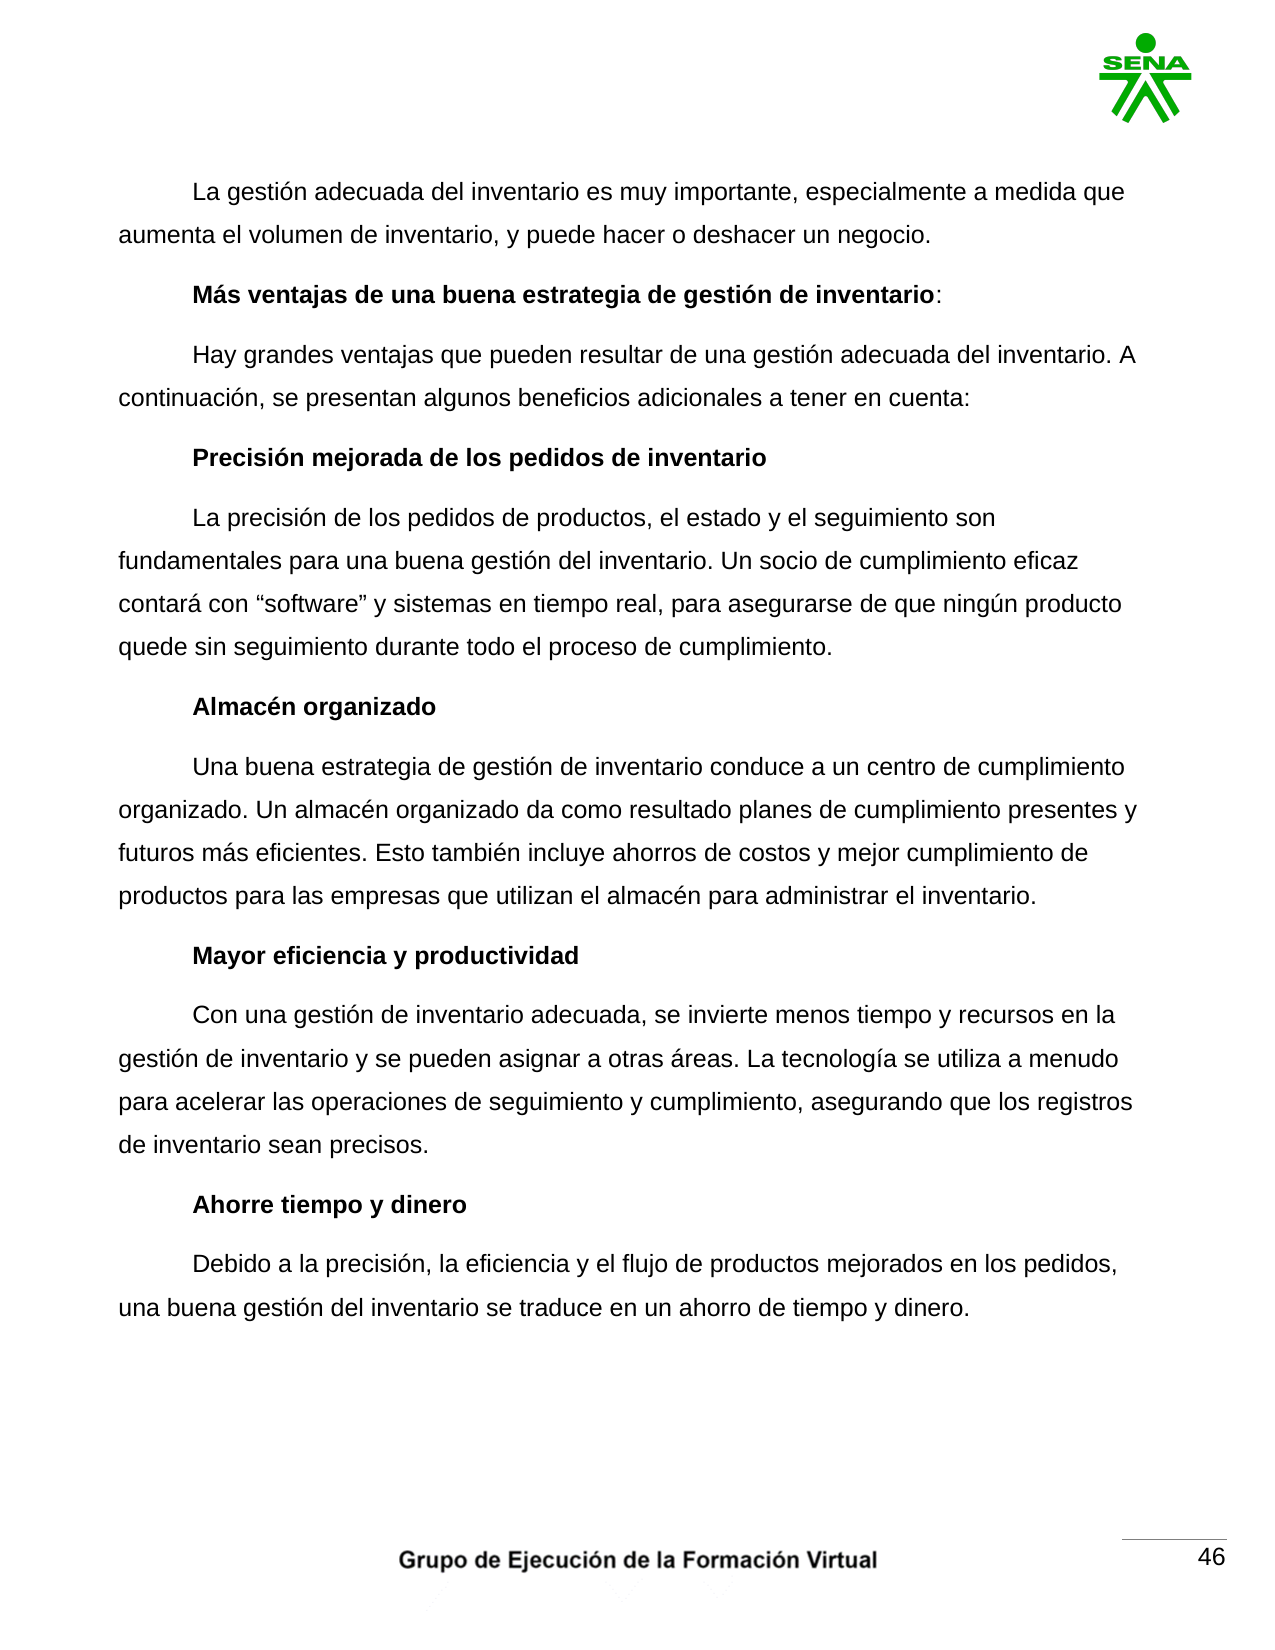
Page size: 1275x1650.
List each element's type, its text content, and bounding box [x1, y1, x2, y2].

picture [0, 1500, 1275, 1611]
text La gestión adecuada del inventario es muy importante, especialmente a medida que aumenta el volumen de inventario, y puede hacer o deshacer un negocio. [118, 177, 1157, 249]
text Ahorre tiempo y dinero [118, 1190, 1157, 1218]
text La precisión de los pedidos de productos, el estado y el seguimiento son fundamentales para una buena gestión del inventario. Un socio de cumplimiento eficaz contará con “software” y sistemas en tiempo real, para asegurarse de que ningún producto quede sin seguimiento durante todo el proceso de cumplimiento. [118, 503, 1157, 661]
text Más ventajas de una buena estrategia de gestión de inventario: [118, 280, 1157, 309]
text Debido a la precisión, la eficiencia y el flujo de productos mejorados en los pedidos, una buena gestión del inventario se traduce en un ahorro de tiempo y dinero. [118, 1249, 1157, 1321]
text Una buena estrategia de gestión de inventario conduce a un centro de cumplimiento organizado. Un almacén organizado da como resultado planes de cumplimiento presentes y futuros más eficientes. Esto también incluye ahorros de costos y mejor cumplimiento de productos para las empresas que utilizan el almacén para administrar el inventario. [118, 752, 1157, 910]
text Con una gestión de inventario adecuada, se invierte menos tiempo y recursos en la gestión de inventario y se pueden asignar a otras áreas. La tecnología se utiliza a menudo para acelerar las operaciones de seguimiento y cumplimiento, asegurando que los registros de inventario sean precisos. [118, 1001, 1157, 1159]
text Precisión mejorada de los pedidos de inventario [118, 443, 1157, 472]
picture [1099, 33, 1192, 123]
text Almacén organizado [118, 692, 1157, 721]
text Hay grandes ventajas que pueden resultar de una gestión adecuada del inventario. A continuación, se presentan algunos beneficios adicionales a tener en cuenta: [118, 340, 1157, 412]
text Mayor eficiencia y productividad [118, 941, 1157, 969]
